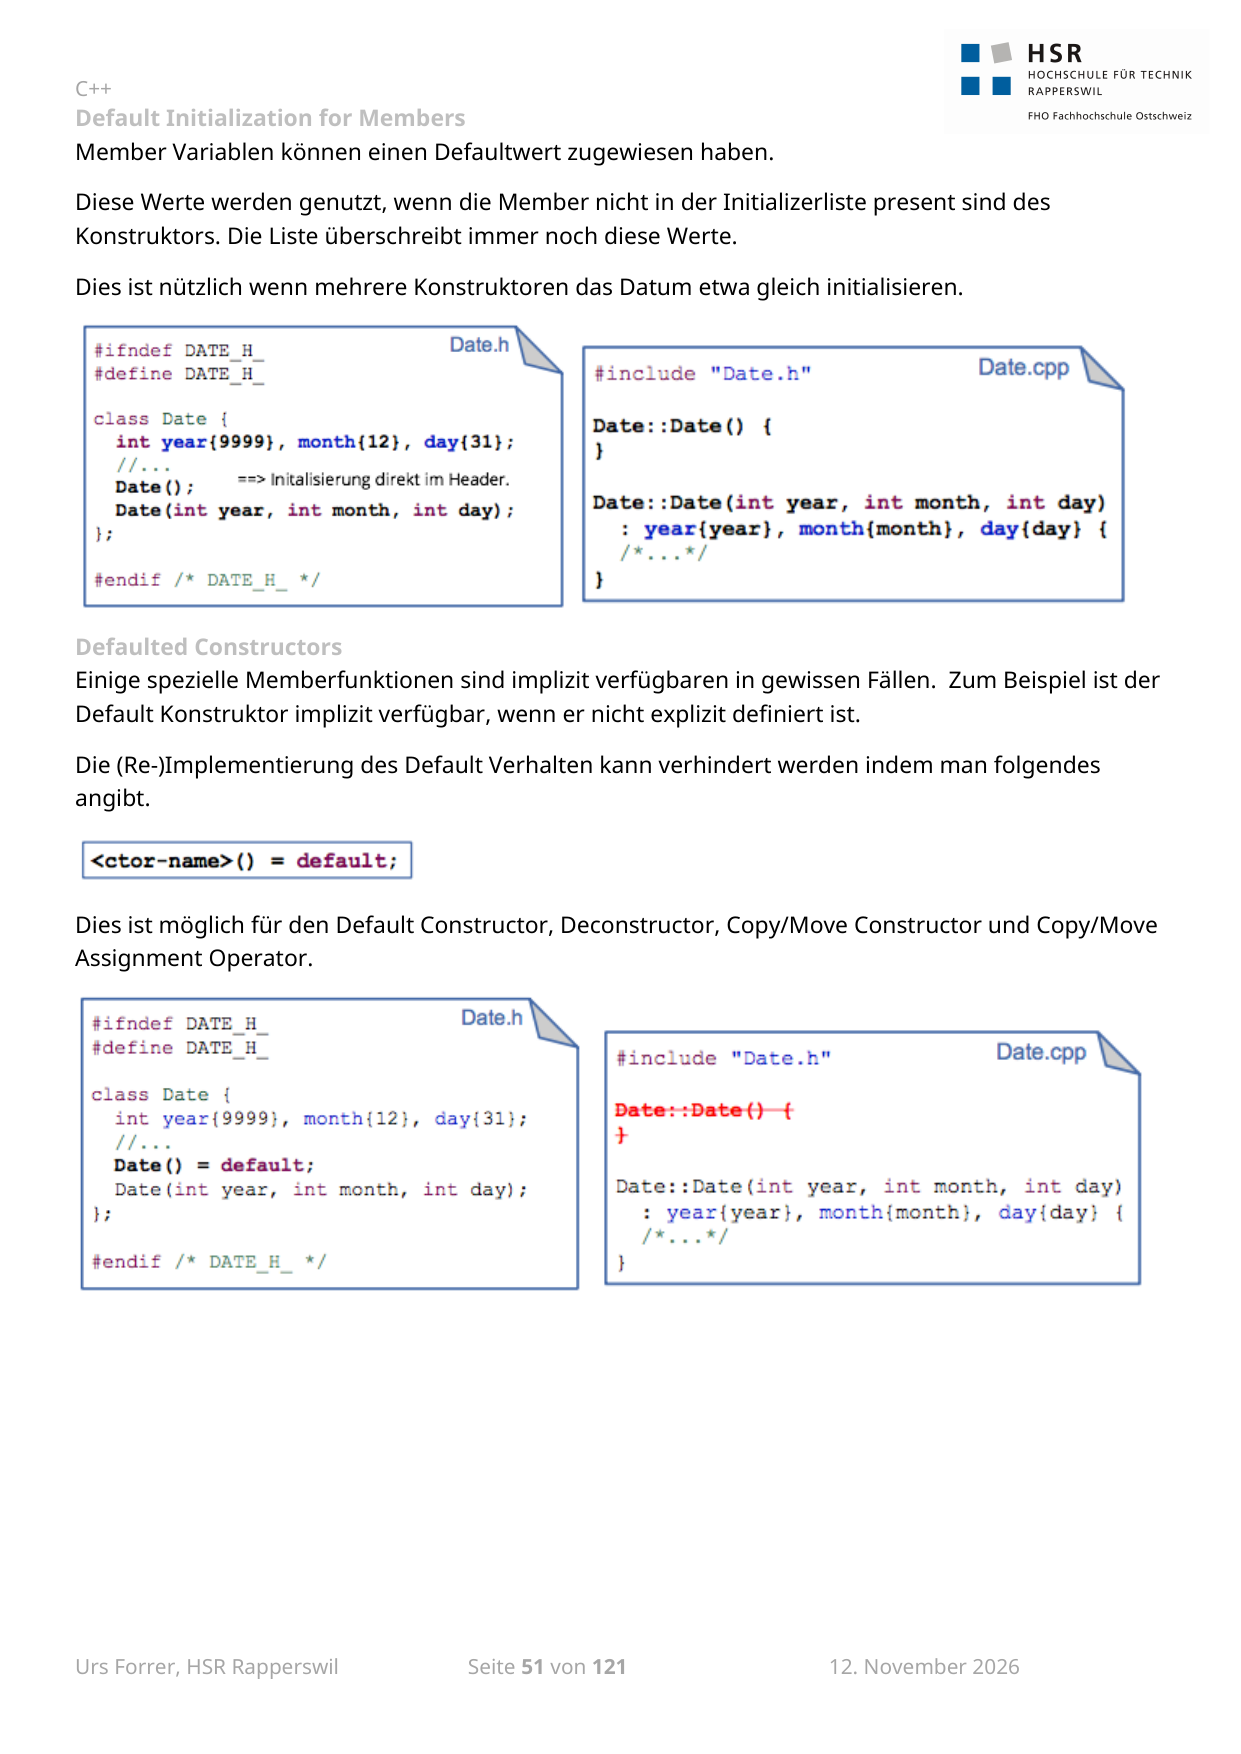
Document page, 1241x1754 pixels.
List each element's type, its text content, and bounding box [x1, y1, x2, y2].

text Diese Werte werden genutzt, wenn die Member nicht in der Initializerliste present sind des Konstruktors. Die Liste überschreibt immer noch diese Werte. [75, 186, 1165, 251]
text Dies ist möglich für den Default Constructor, Deconstructor, Copy/Move Constructor und Copy/Move Assignment Operator. [75, 909, 1165, 974]
subtitle Defaulted Constructors [75, 631, 1165, 662]
picture [75, 992, 590, 1295]
subtitle Default Initialization for Members [75, 102, 1165, 133]
text Einige spezielle Memberfunktionen sind implizit verfügbaren in gewissen Fällen. Zum Beispiel ist der Default Konstruktor implizit verfügbar, wenn er nicht explizit definiert ist. [75, 664, 1165, 729]
picture [75, 321, 571, 612]
picture [75, 832, 421, 890]
text Member Variablen können einen Defaultwert zugewiesen haben. [75, 136, 1165, 167]
picture [595, 1021, 1148, 1295]
text Dies ist nützlich wenn mehrere Konstruktoren das Datum etwa gleich initialisieren. [75, 271, 1165, 302]
text Die (Re-)Implementierung des Default Verhalten kann verhindert werden indem man folgendes angibt. [75, 749, 1165, 814]
picture [576, 341, 1129, 612]
picture [943, 29, 1210, 134]
